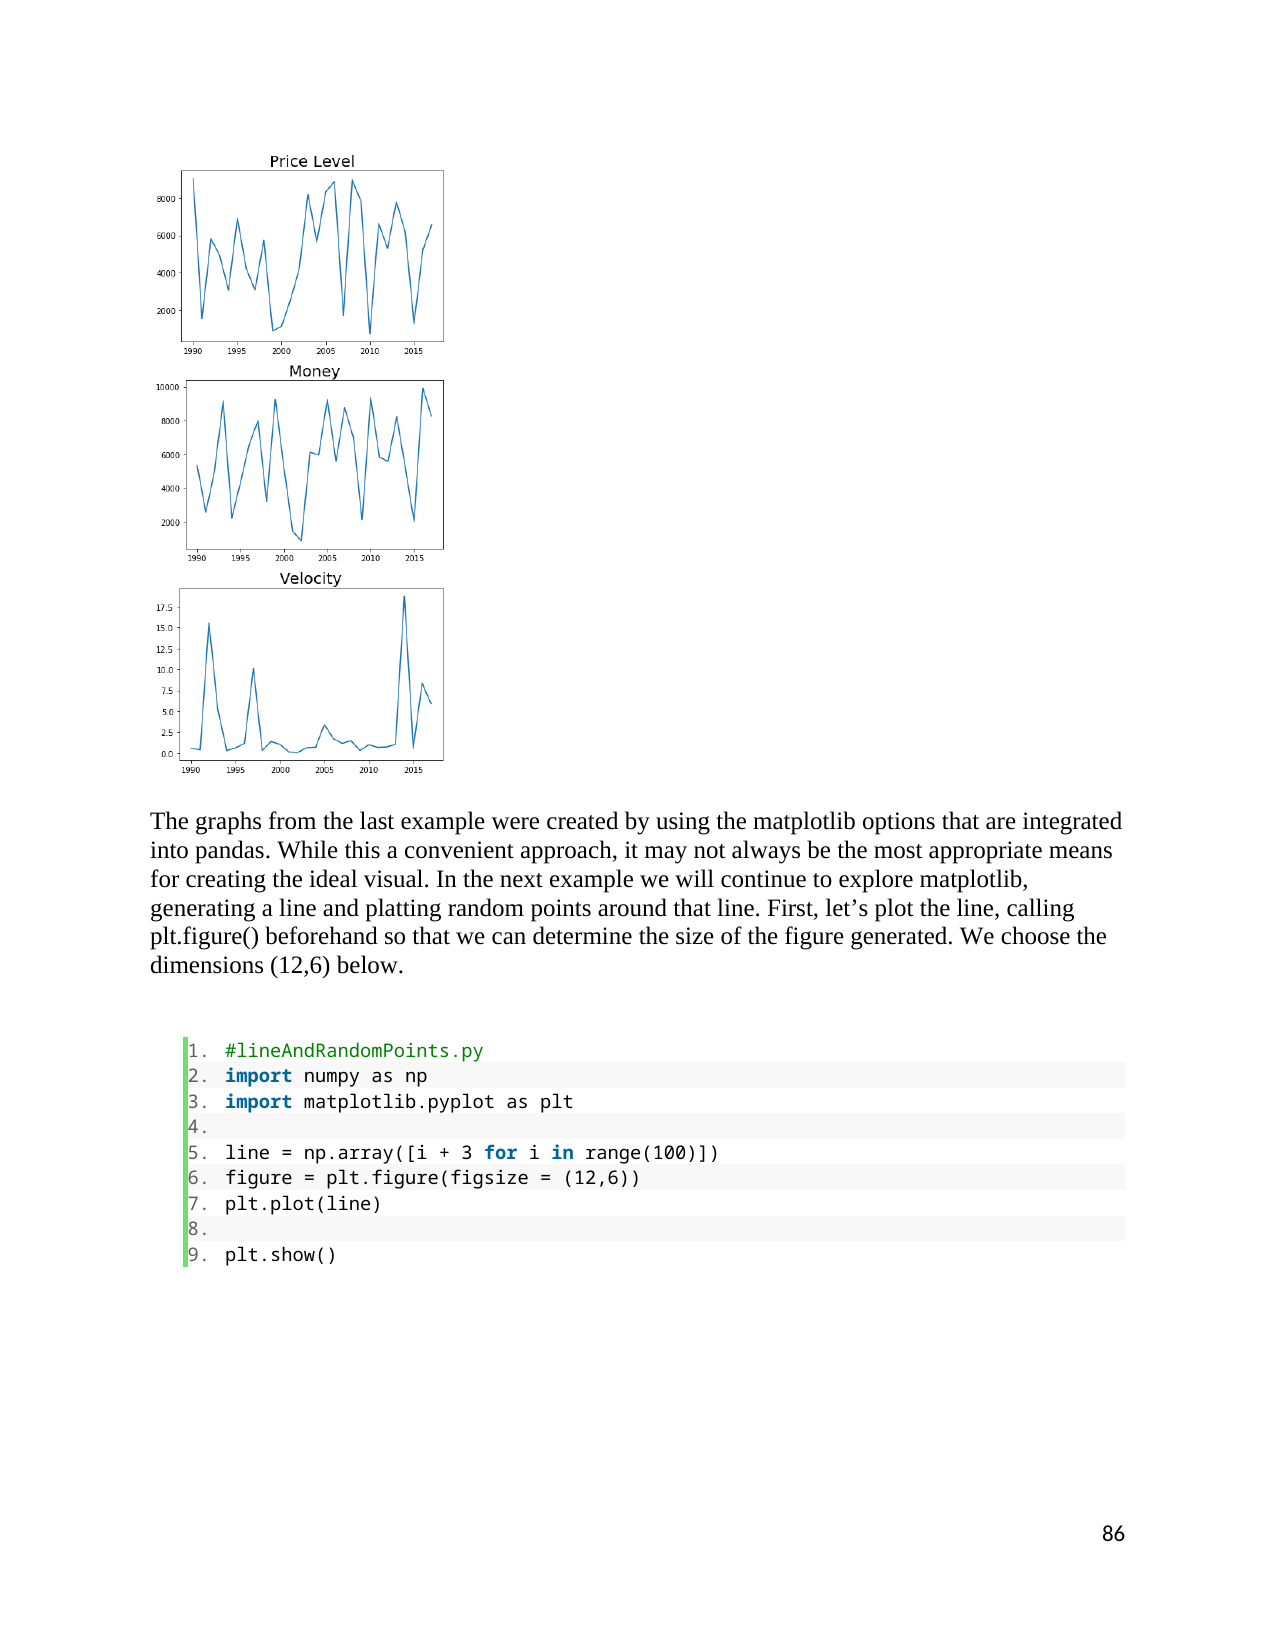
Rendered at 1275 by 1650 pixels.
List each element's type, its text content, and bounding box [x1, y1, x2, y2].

picture [150, 150, 451, 779]
list plt.plot(line) [188, 1190, 1125, 1216]
list #lineAndRandomPoints.py [188, 1037, 1125, 1062]
list line = np.array([i + 3 for i in range(100)]) [188, 1139, 1125, 1164]
list figure = plt.figure(figsize = (12,6)) [188, 1164, 1125, 1190]
list plt.show() [188, 1241, 1125, 1267]
list import matplotlib.pyplot as plt [188, 1088, 1125, 1113]
text The graphs from the last example were created by using the matplotlib options that are integrated into pandas. While this a convenient approach, it may not always be the most appropriate means for creating the ideal visual. In the next example we will continue to explore matplotlib, generating a line and platting random points around that line. First, let’s plot the line, calling plt.figure() beforehand so that we can determine the size of the figure generated. We choose the dimensions (12,6) below. [150, 806, 1125, 979]
list import numpy as np [188, 1062, 1125, 1088]
